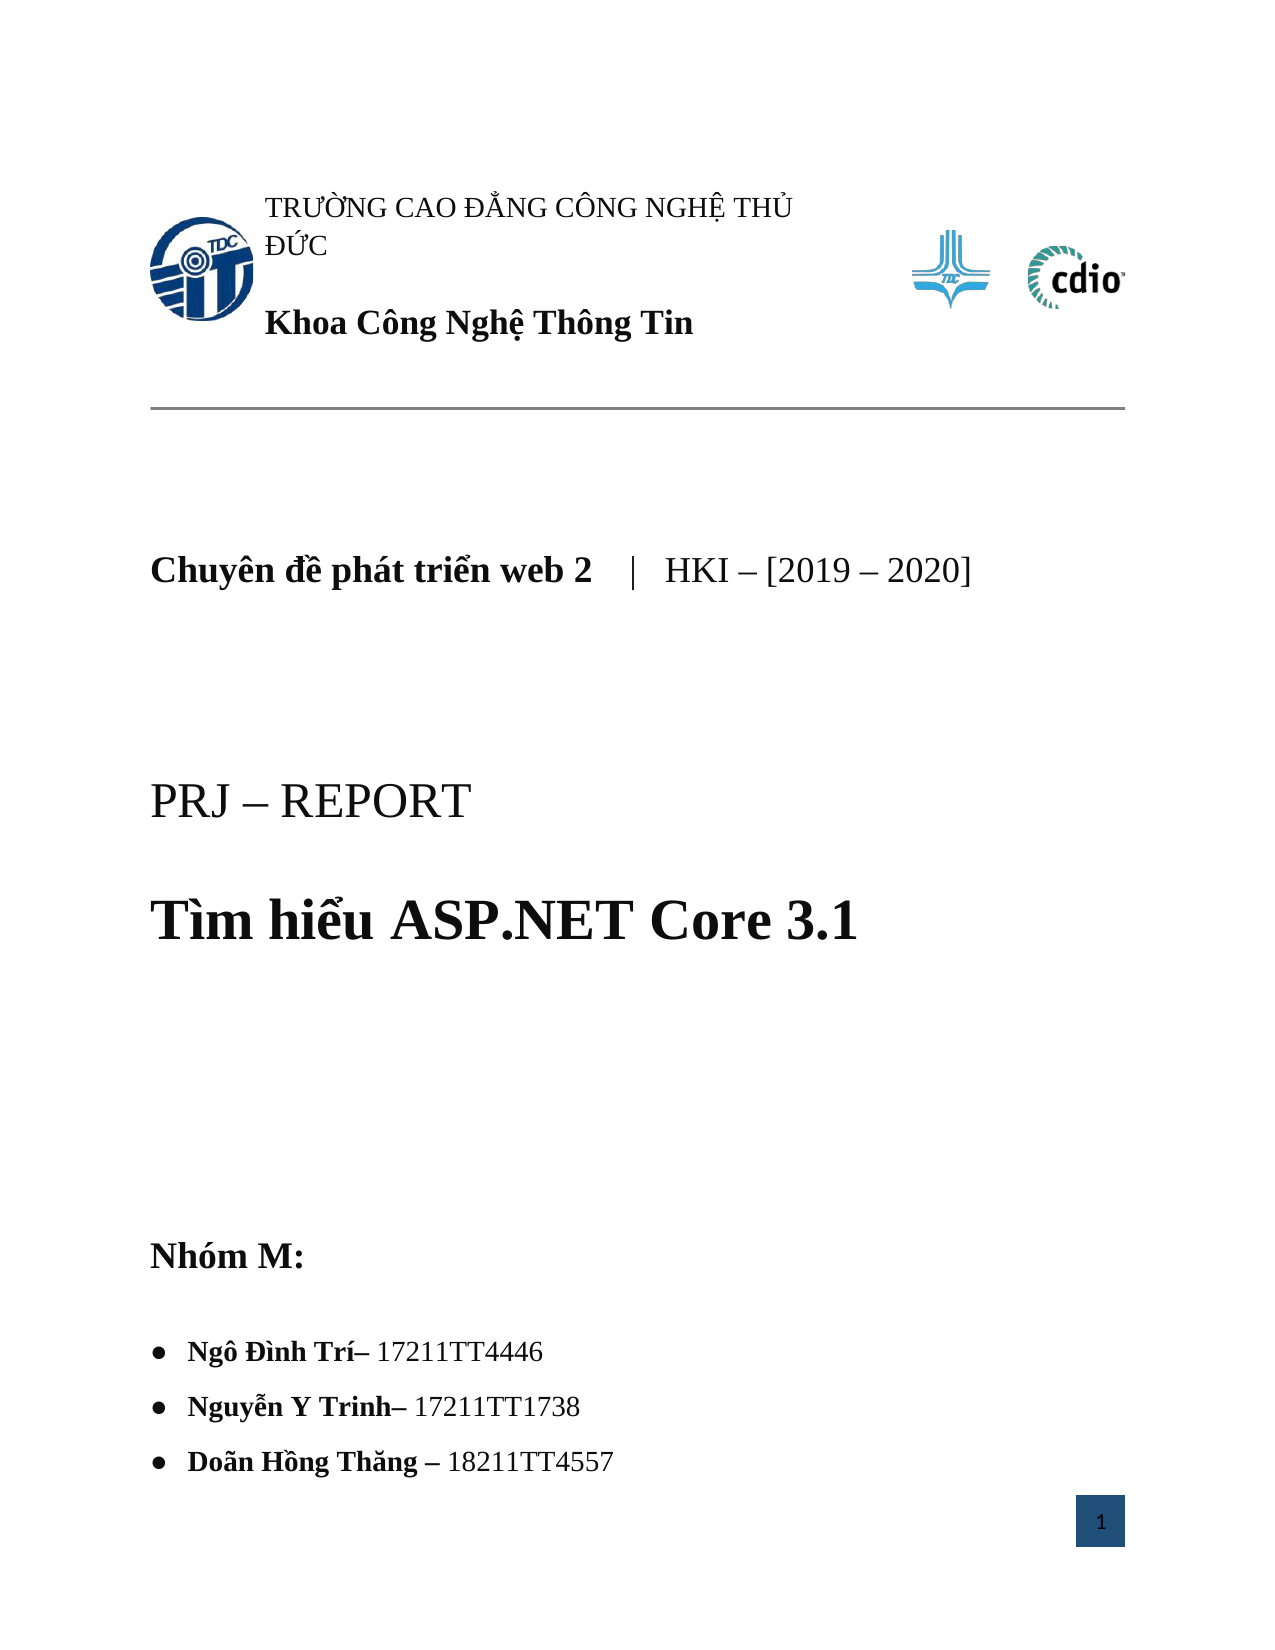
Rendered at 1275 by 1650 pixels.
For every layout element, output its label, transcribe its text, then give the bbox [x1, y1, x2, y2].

text Khoa Công Nghệ Thông Tin [264, 301, 1125, 342]
text PRJ – REPORT [150, 771, 1125, 828]
text Chuyên đề phát triển web 2 | HKI – [2019 – 2020] [150, 547, 1125, 590]
text Nhóm M: [150, 1234, 1125, 1277]
picture [150, 217, 254, 321]
list Doãn Hồng Thăng – 18211TT4557 [150, 1444, 1125, 1478]
text TRƯỜNG CAO ĐẲNG CÔNG NGHỆ THỦ ĐỨC [264, 190, 794, 261]
text Tìm hiểu ASP.NET Core 3.1 [150, 885, 1125, 952]
picture [912, 230, 1125, 301]
list Ngô Đình Trí– 17211TT4446 [150, 1334, 1125, 1368]
list Nguyễn Y Trinh– 17211TT1738 [150, 1389, 1125, 1423]
